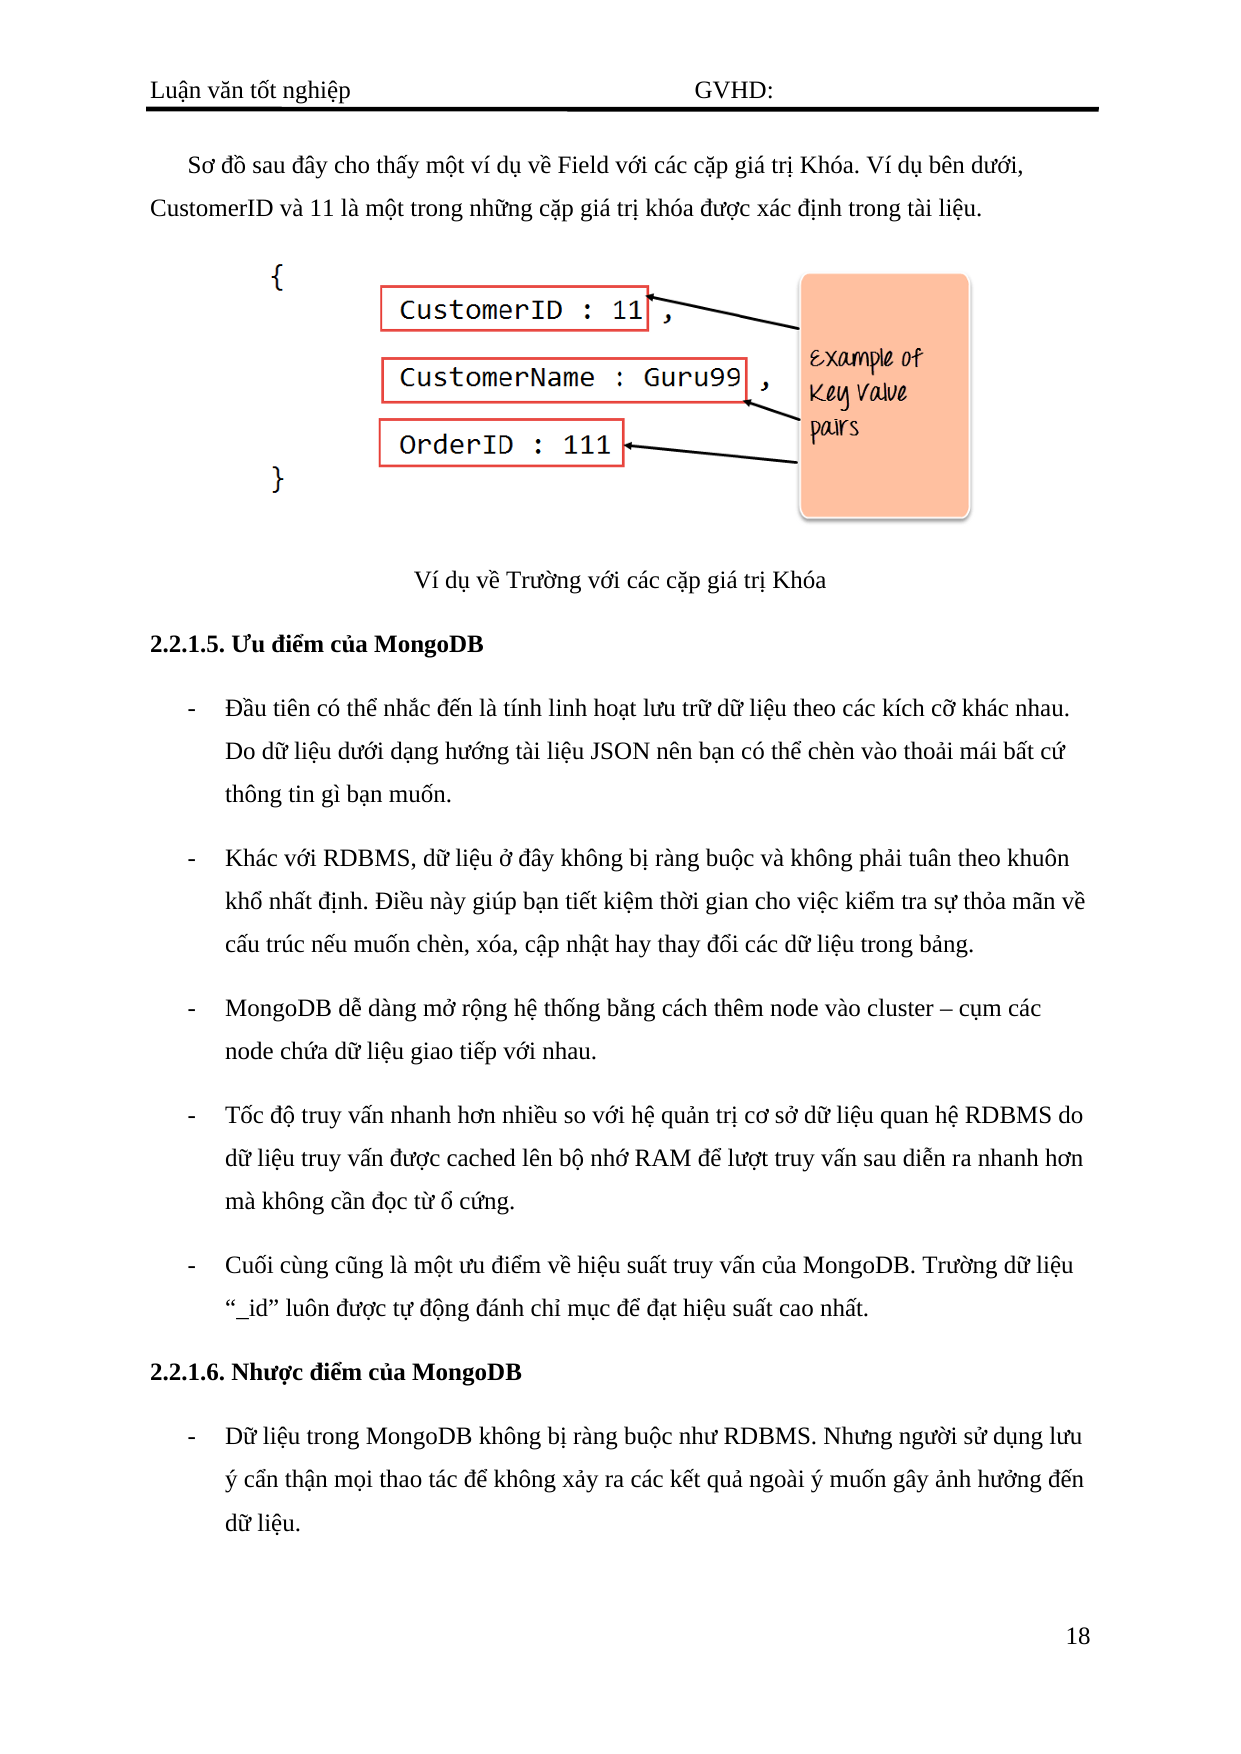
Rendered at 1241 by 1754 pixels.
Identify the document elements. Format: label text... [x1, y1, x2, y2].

text - Dữ liệu trong MongoDB không bị ràng buộc như RDBMS. Nhưng người sử dụng lưu ý cẩn thận mọi thao tác để không xảy ra các kết quả ngoài ý muốn gây ảnh hưởng đến dữ liệu. [187, 1421, 1090, 1536]
text - Cuối cùng cũng là một ưu điểm về hiệu suất truy vấn của MongoDB. Trường dữ liệu “_id” luôn được tự động đánh chỉ mục để đạt hiệu suất cao nhất. [187, 1250, 1090, 1322]
text - Tốc độ truy vấn nhanh hơn nhiều so với hệ quản trị cơ sở dữ liệu quan hệ RDBMS do dữ liệu truy vấn được cached lên bộ nhớ RAM để lượt truy vấn sau diễn ra nhanh hơn mà không cần đọc từ ổ cứng. [187, 1100, 1090, 1215]
text - Khác với RDBMS, dữ liệu ở đây không bị ràng buộc và không phải tuân theo khuôn khổ nhất định. Điều này giúp bạn tiết kiệm thời gian cho việc kiểm tra sự thỏa mãn về cấu trúc nếu muốn chèn, xóa, cập nhật hay thay đổi các dữ liệu trong bảng. [187, 843, 1090, 958]
text 2.2.1.6. Nhược điểm của MongoDB [150, 1357, 1090, 1386]
picture [261, 257, 979, 530]
text Ví dụ về Trường với các cặp giá trị Khóa [150, 565, 1090, 593]
text 2.2.1.5. Ưu điểm của MongoDB [150, 629, 1090, 657]
text - Đầu tiên có thể nhắc đến là tính linh hoạt lưu trữ dữ liệu theo các kích cỡ khác nhau. Do dữ liệu dưới dạng hướng tài liệu JSON nên bạn có thể chèn vào thoải mái bất cứ thông tin gì bạn muốn. [187, 693, 1090, 808]
text Sơ đồ sau đây cho thấy một ví dụ về Field với các cặp giá trị Khóa. Ví dụ bên dưới, CustomerID và 11 là một trong những cặp giá trị khóa được xác định trong tài liệu. [150, 150, 1090, 222]
text - MongoDB dễ dàng mở rộng hệ thống bằng cách thêm node vào cluster – cụm các node chứa dữ liệu giao tiếp với nhau. [187, 993, 1090, 1065]
